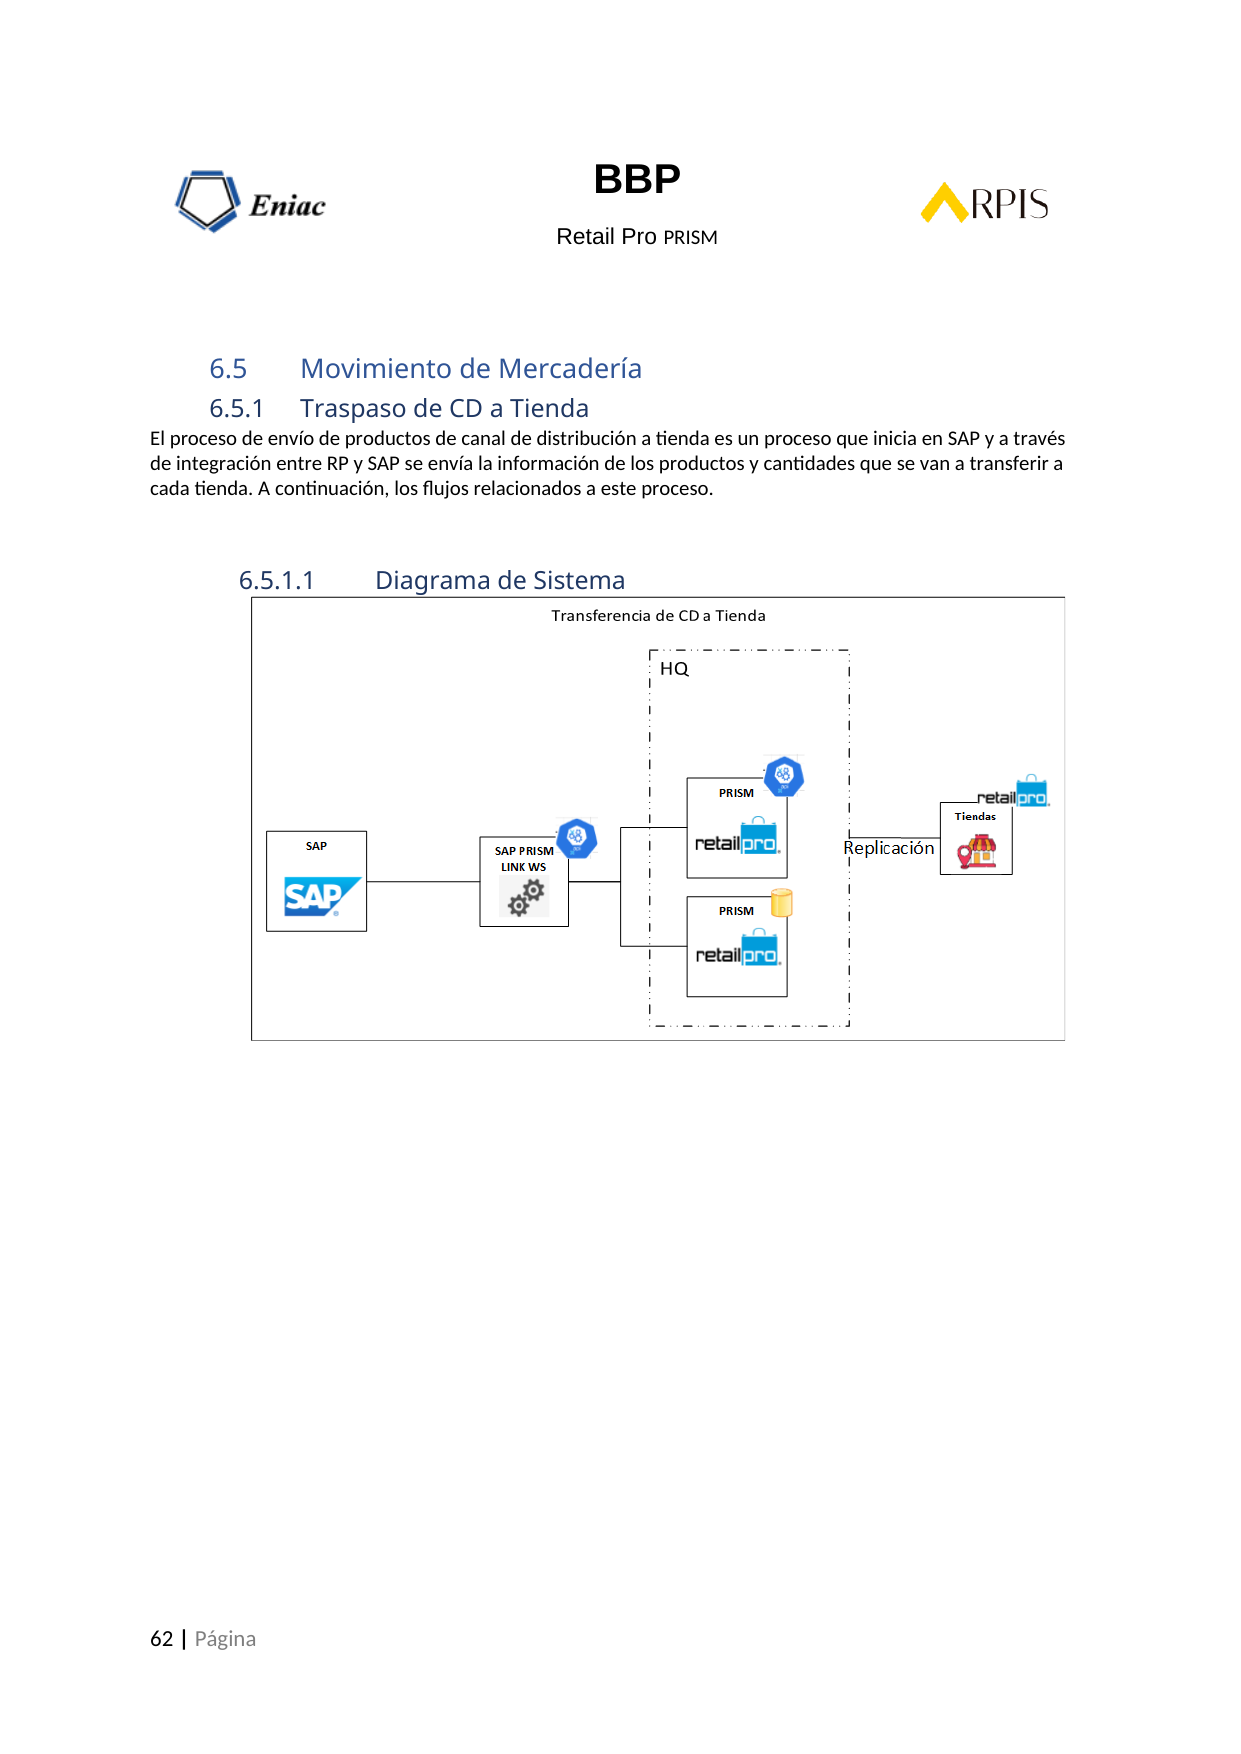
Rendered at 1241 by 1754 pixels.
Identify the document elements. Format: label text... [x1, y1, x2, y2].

subtitle Diagrama de Sistema [239, 562, 1090, 596]
picture [250, 596, 1066, 1041]
picture [172, 164, 331, 240]
text El proceso de envío de productos de canal de distribución a tienda es un proceso que inicia en SAP y a través de integración entre RP y SAP se envía la información de los productos y cantidades que se van a transferir a cada tienda. A continuación, los flujos relacionados a este proceso. [714, 425, 1090, 501]
subtitle Traspaso de CD a Tienda [209, 391, 1090, 425]
subtitle Movimiento de Mercadería [209, 350, 1090, 387]
picture [920, 180, 1048, 225]
